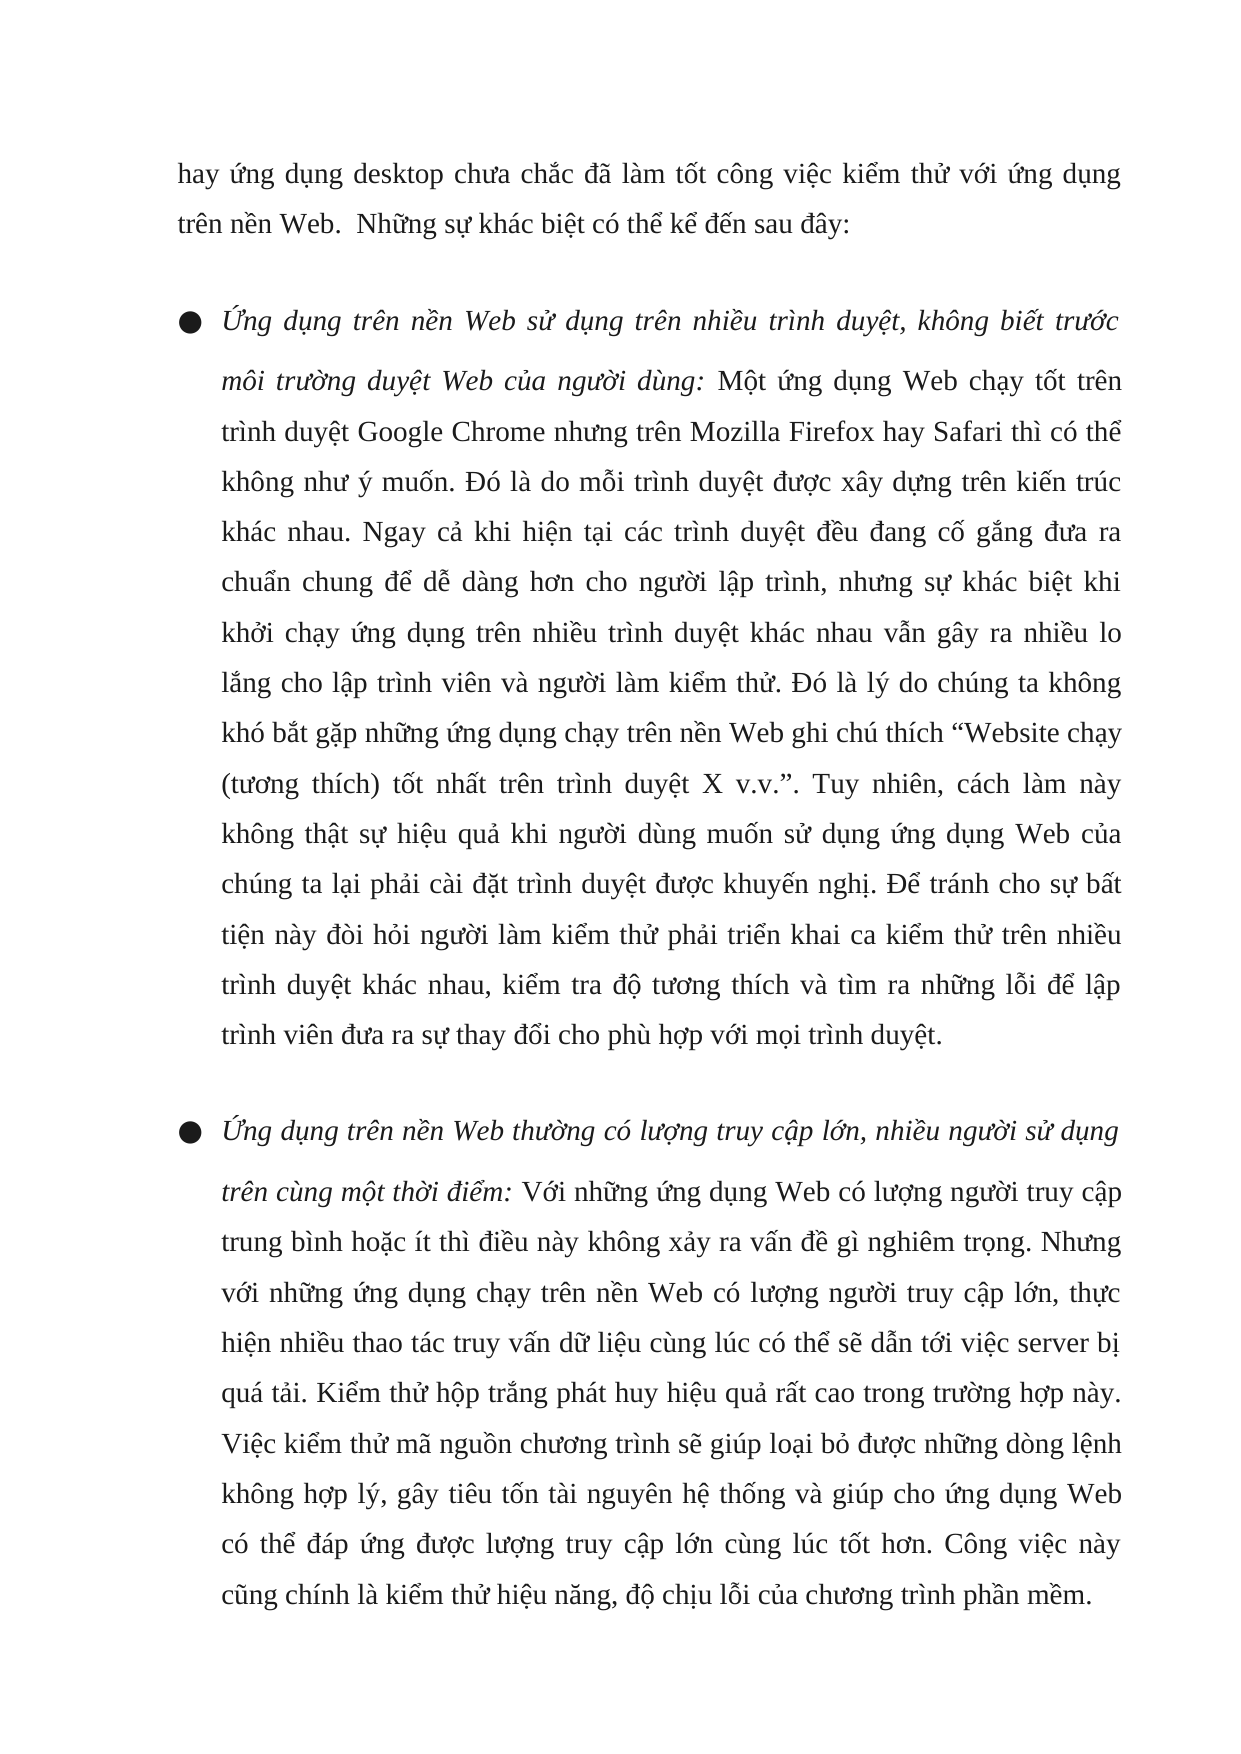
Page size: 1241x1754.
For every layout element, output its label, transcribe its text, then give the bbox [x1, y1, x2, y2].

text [177, 156, 1123, 240]
list Ứng dụng trên nền Web sử dụng trên nhiều trình duyệt, không biết trước môi trường duyệt Web của người dùng: Một ứng dụng Web chạy tốt trên trình duyệt Google Chrome nhưng trên Mozilla Firefox hay Safari thì có thể không như ý muốn. Đó là do mỗi trình duyệt được xây dựng trên kiến trúc khác nhau. Ngay cả khi hiện tại các trình duyệt đều đang cố gắng đưa ra chuẩn chung để dễ dàng hơn cho người lập trình, nhưng sự khác biệt khi khởi chạy ứng dụng trên nhiều trình duyệt khác nhau vẫn gây ra nhiều lo lắng cho lập trình viên và người làm kiểm thử. Đó là lý do chúng ta không khó bắt gặp những ứng dụng chạy trên nền Web ghi chú thích “Website chạy (tương thích) tốt nhất trên trình duyệt X v.v.”. Tuy nhiên, cách làm này không thật sự hiệu quả khi người dùng muốn sử dụng ứng dụng Web của chúng ta lại phải cài đặt trình duyệt được khuyến nghị. Để tránh cho sự bất tiện này đòi hỏi người làm kiểm thử phải triển khai ca kiểm thử trên nhiều trình duyệt khác nhau, kiểm tra độ tương thích và tìm ra những lỗi để lập trình viên đưa ra sự thay đổi cho phù hợp với mọi trình duyệt. [177, 287, 1123, 1051]
list Ứng dụng trên nền Web thường có lượng truy cập lớn, nhiều người sử dụng trên cùng một thời điểm: Với những ứng dụng Web có lượng người truy cập trung bình hoặc ít thì điều này không xảy ra vấn đề gì nghiêm trọng. Nhưng với những ứng dụng chạy trên nền Web có lượng người truy cập lớn, thực hiện nhiều thao tác truy vấn dữ liệu cùng lúc có thể sẽ dẫn tới việc server bị quá tải. Kiểm thử hộp trắng phát huy hiệu quả rất cao trong trường hợp này. Việc kiểm thử mã nguồn chương trình sẽ giúp loại bỏ được những dòng lệnh không hợp lý, gây tiêu tốn tài nguyên hệ thống và giúp cho ứng dụng Web có thể đáp ứng được lượng truy cập lớn cùng lúc tốt hơn. Công việc này cũng chính là kiểm thử hiệu năng, độ chịu lỗi của chương trình phần mềm. [177, 1098, 1123, 1610]
